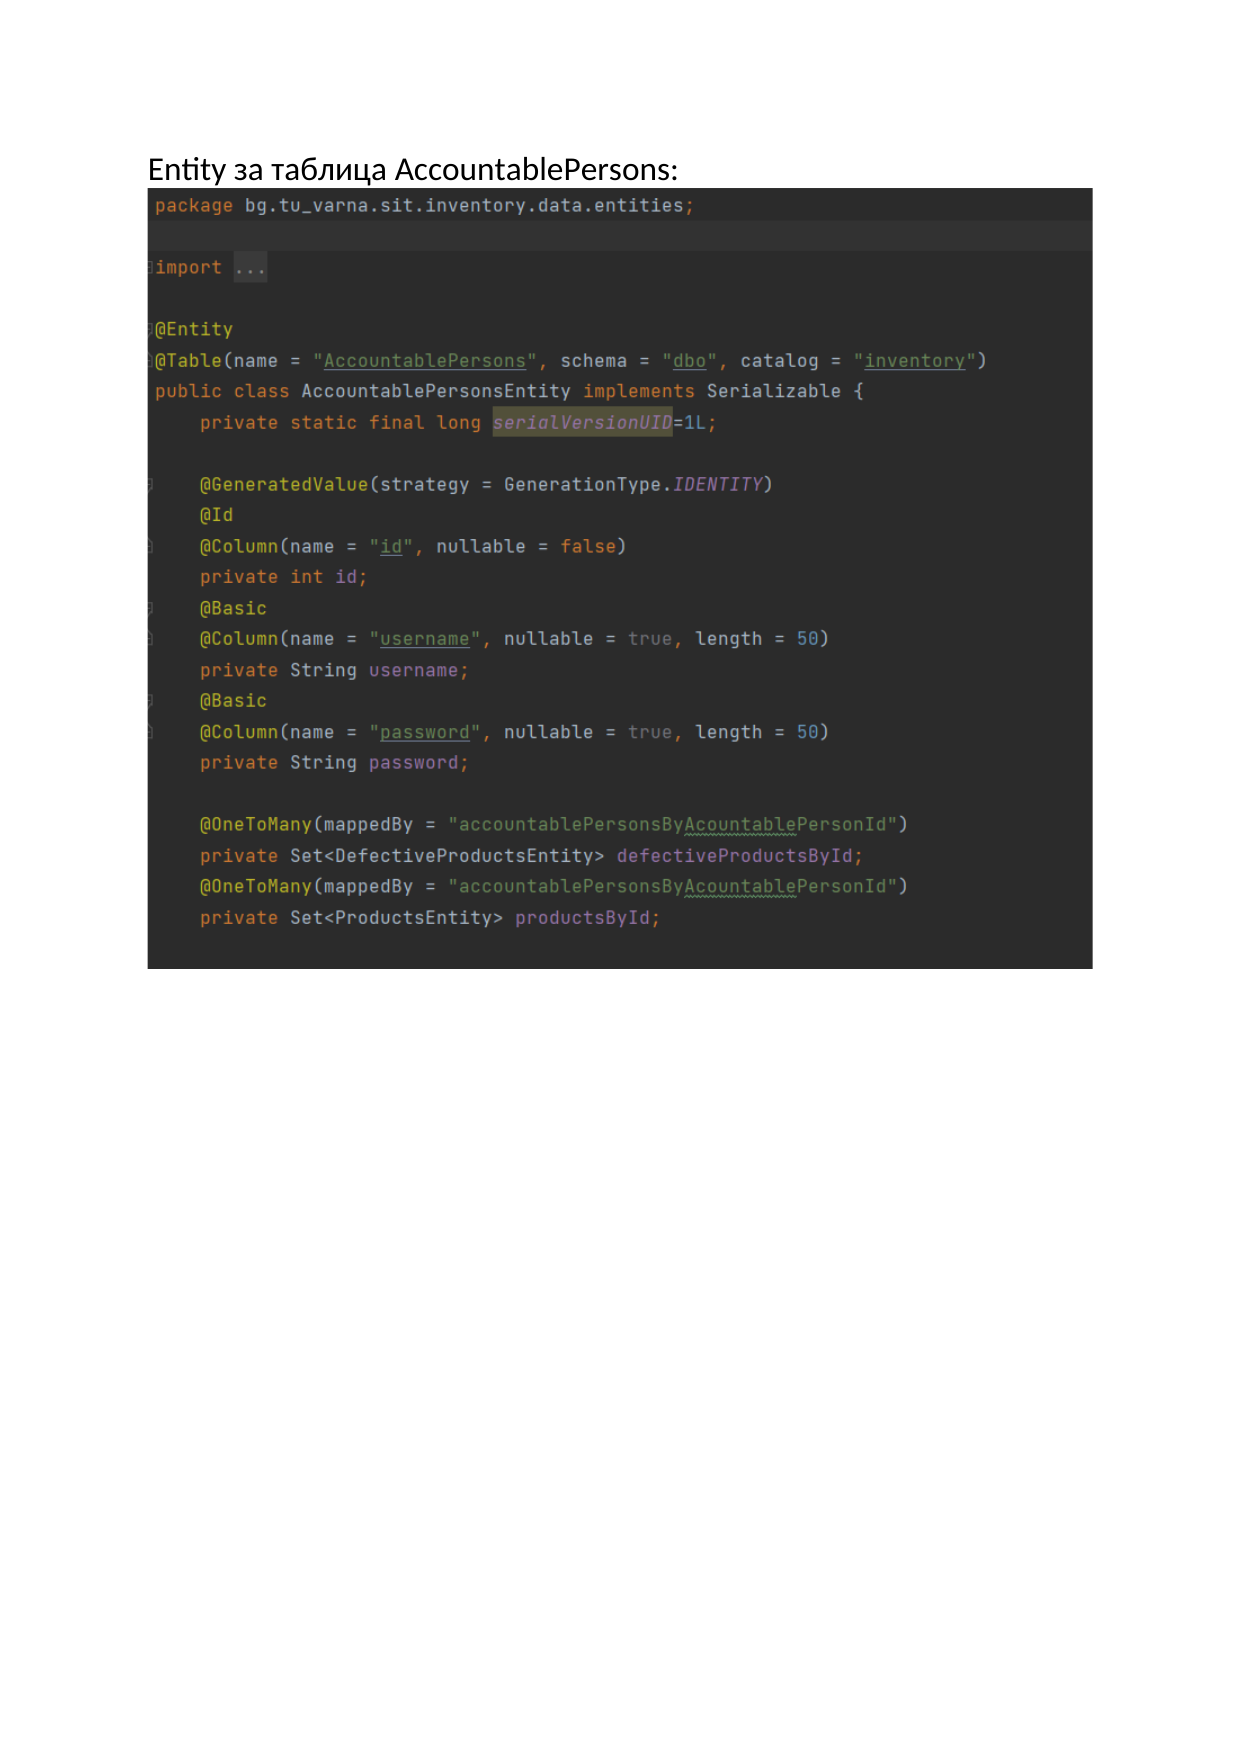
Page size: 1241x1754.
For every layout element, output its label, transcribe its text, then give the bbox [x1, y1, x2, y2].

picture [147, 188, 1093, 969]
text Entity за таблица AccountablePersons: [148, 148, 1093, 188]
